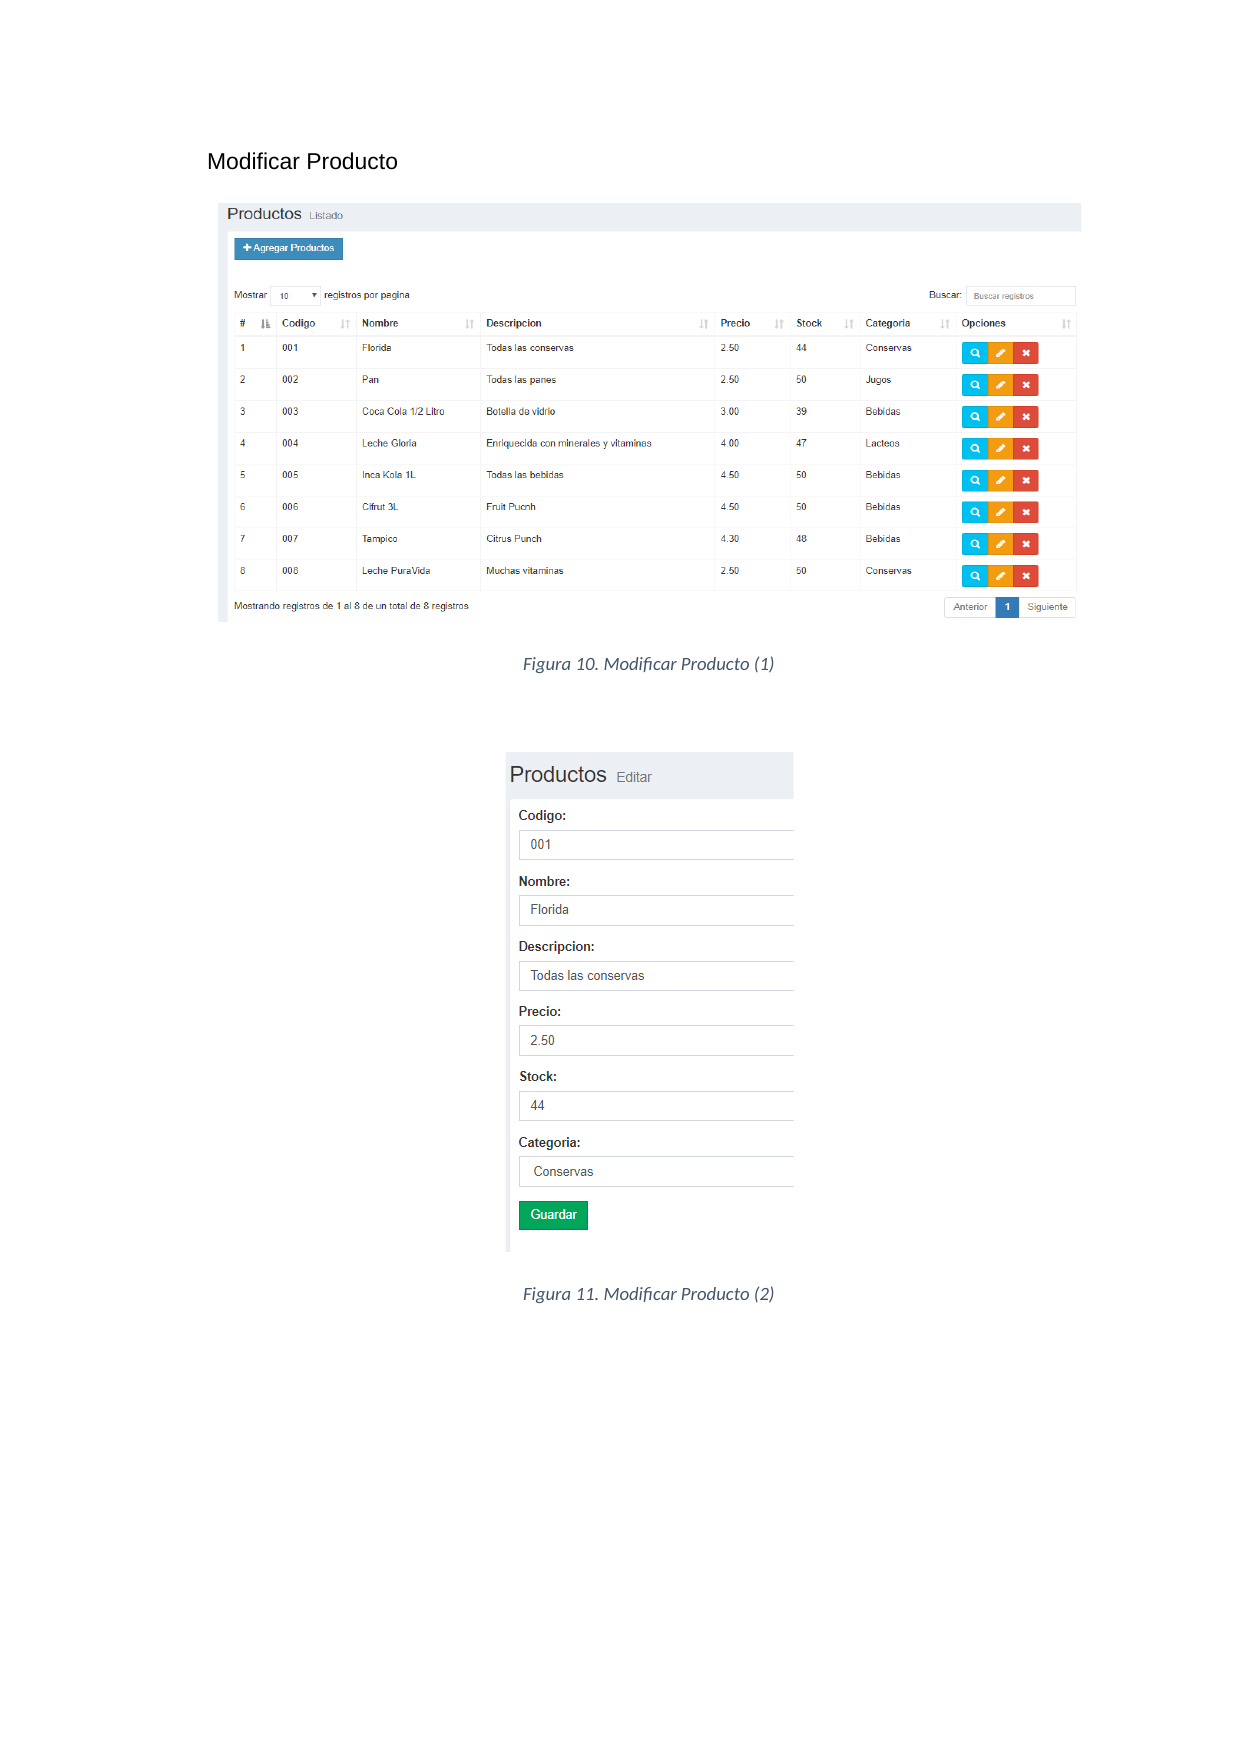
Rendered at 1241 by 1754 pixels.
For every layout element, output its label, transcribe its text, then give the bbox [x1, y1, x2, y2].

text Figura 10. Modificar Producto (1) [207, 652, 1092, 675]
text Figura 11. Modificar Producto (2) [207, 1282, 1092, 1305]
picture [505, 752, 794, 1252]
picture [218, 203, 1082, 622]
text Modificar Producto [207, 148, 1092, 174]
